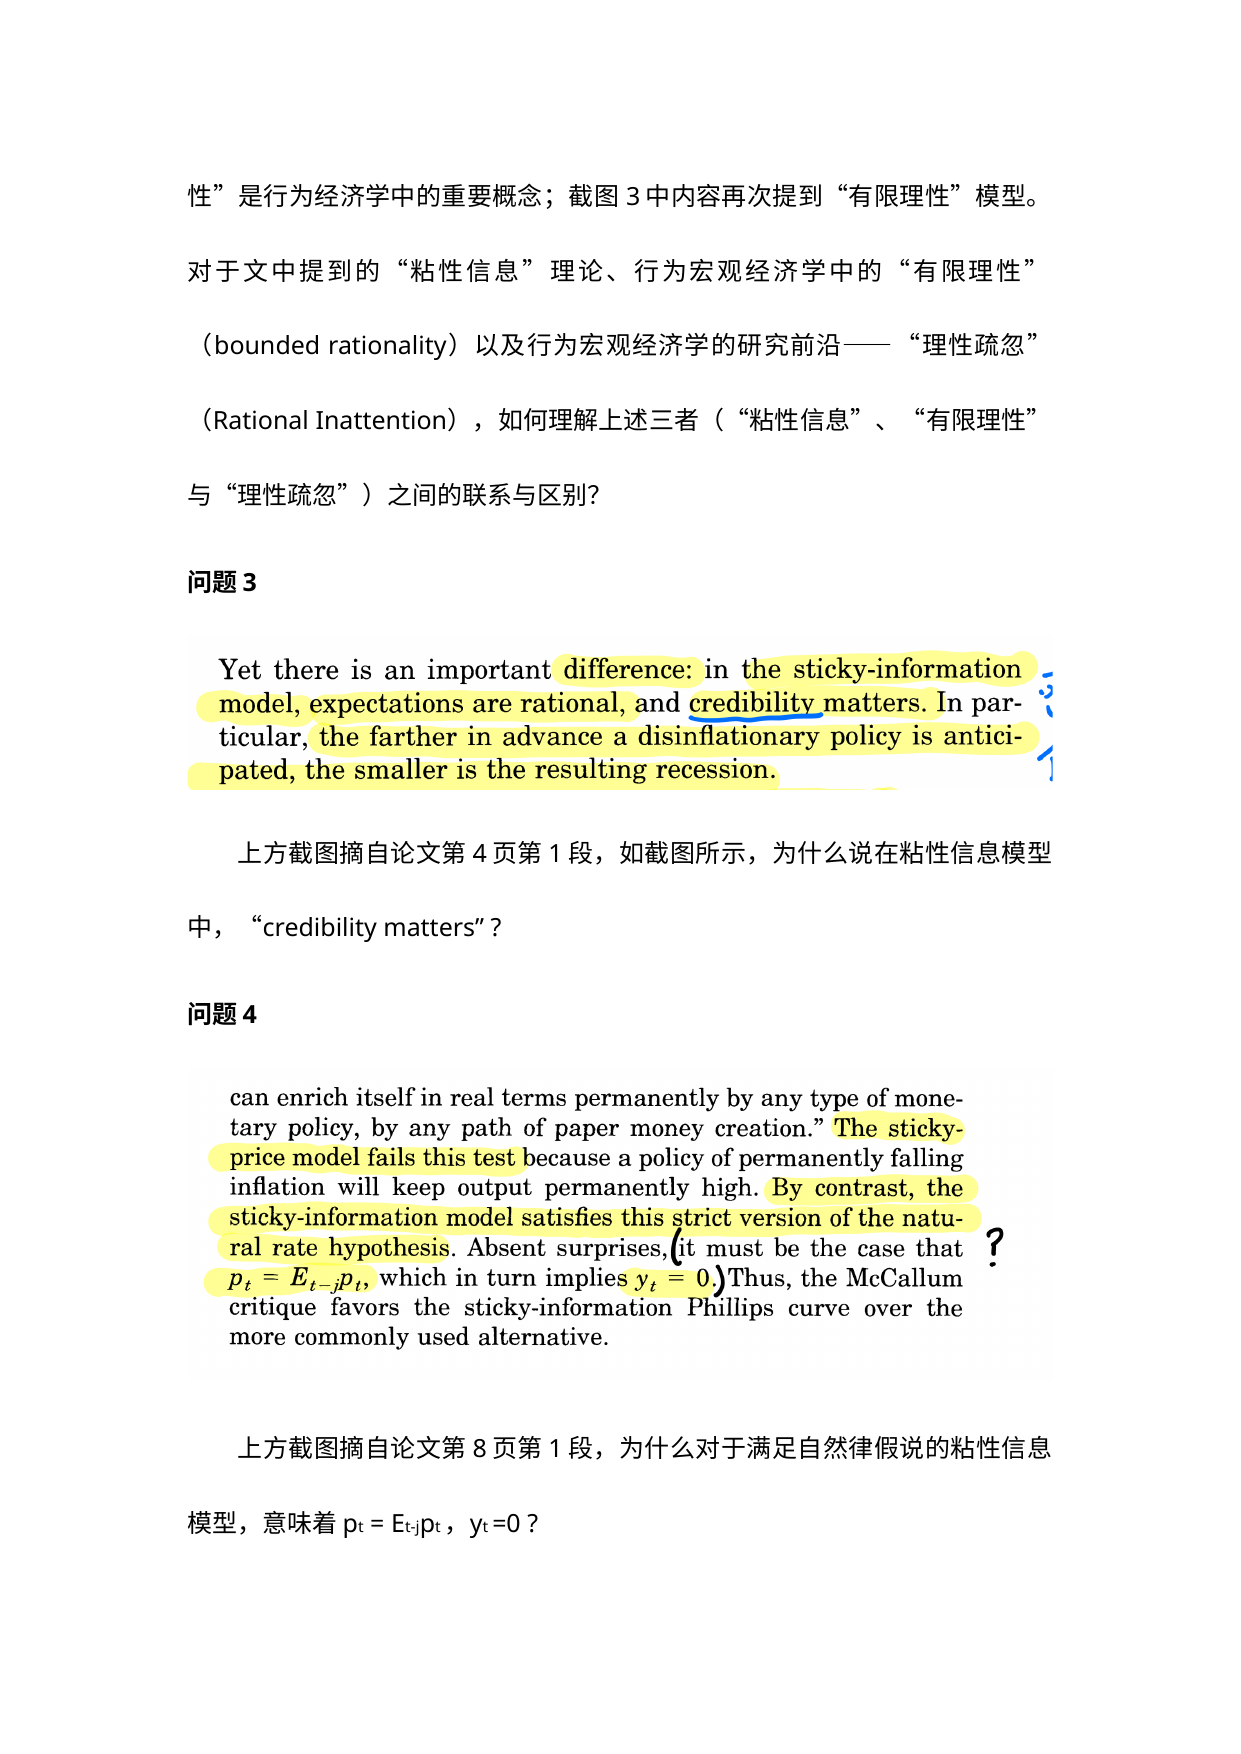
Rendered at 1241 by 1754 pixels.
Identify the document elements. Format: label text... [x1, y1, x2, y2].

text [187, 162, 1053, 526]
picture [187, 1067, 1053, 1381]
text 问题4 [187, 981, 1053, 1046]
text 上方截图摘自论文第4页第1段，如截图所示，为什么说在粘性信息模型中，“credibility matters” ? [187, 819, 1053, 958]
text 上方截图摘自论文第8页第1段，为什么对于满足自然律假说的粘性信息模型，意味着pt = Et-jpt ，yt =0 ? [187, 1414, 1053, 1554]
picture [187, 635, 1053, 790]
text 问题3 [187, 548, 1053, 613]
